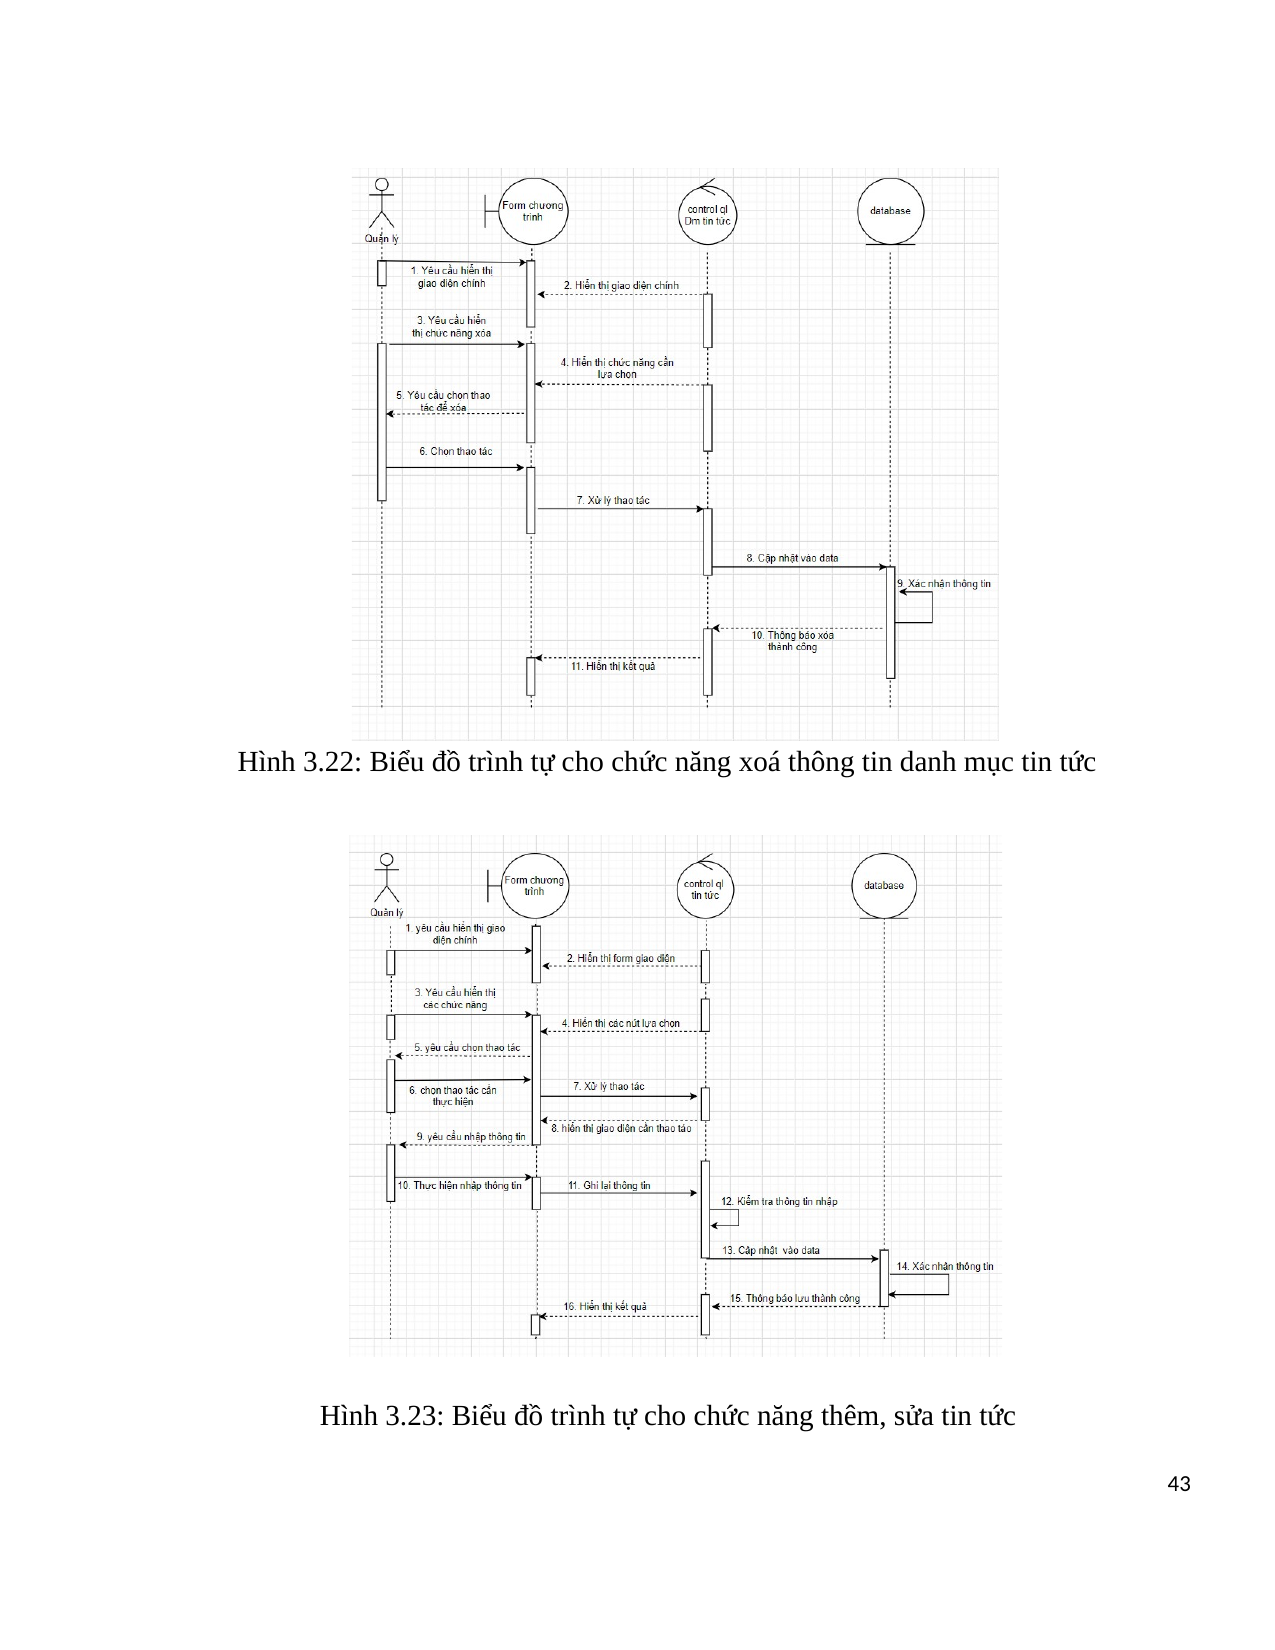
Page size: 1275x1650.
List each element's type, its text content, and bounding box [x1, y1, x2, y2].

picture [351, 168, 999, 741]
text Hình 3.22: Biểu đồ trình tự cho chức năng xoá thông tin danh mục tin tức [140, 744, 1096, 777]
text Hình 3.23: Biểu đồ trình tự cho chức năng thêm, sửa tin tức [319, 1398, 1158, 1432]
picture [349, 835, 1003, 1357]
